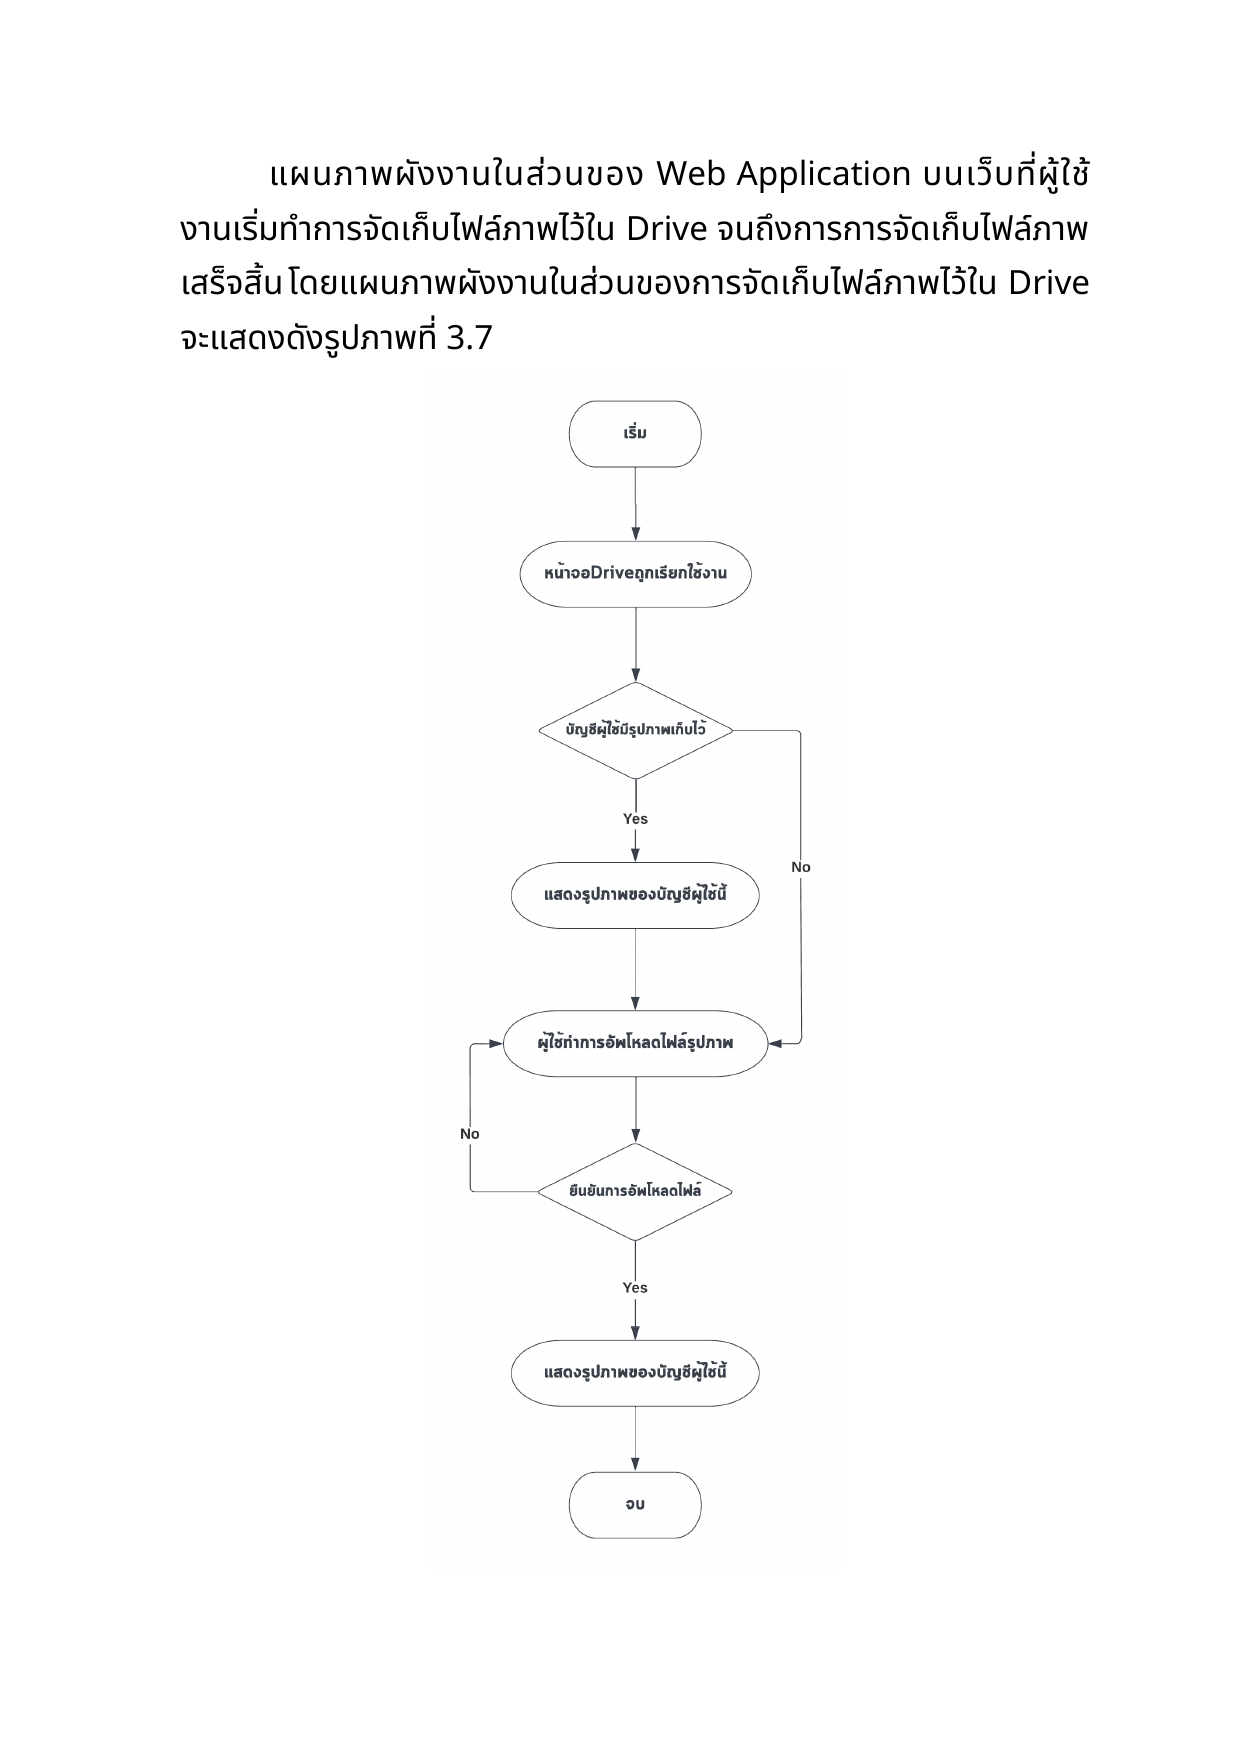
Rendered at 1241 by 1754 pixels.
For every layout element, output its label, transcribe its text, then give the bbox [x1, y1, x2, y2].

text แผนภาพผังงานในส่วนของ Web Application บนเว็บที่ผู้ใช้งานเริ่มทําการจัดเก็บไฟล์ภาพไว้ใน Drive จนถึงการการจัดเก็บไฟล์ภาพเสร็จสิ้น โดยแผนภาพผังงานในส่วนของการจัดเก็บไฟล์ภาพไว้ใน Drive จะแสดงดังรูปภาพที่ 3.7 [180, 150, 1090, 364]
picture [427, 368, 844, 1571]
